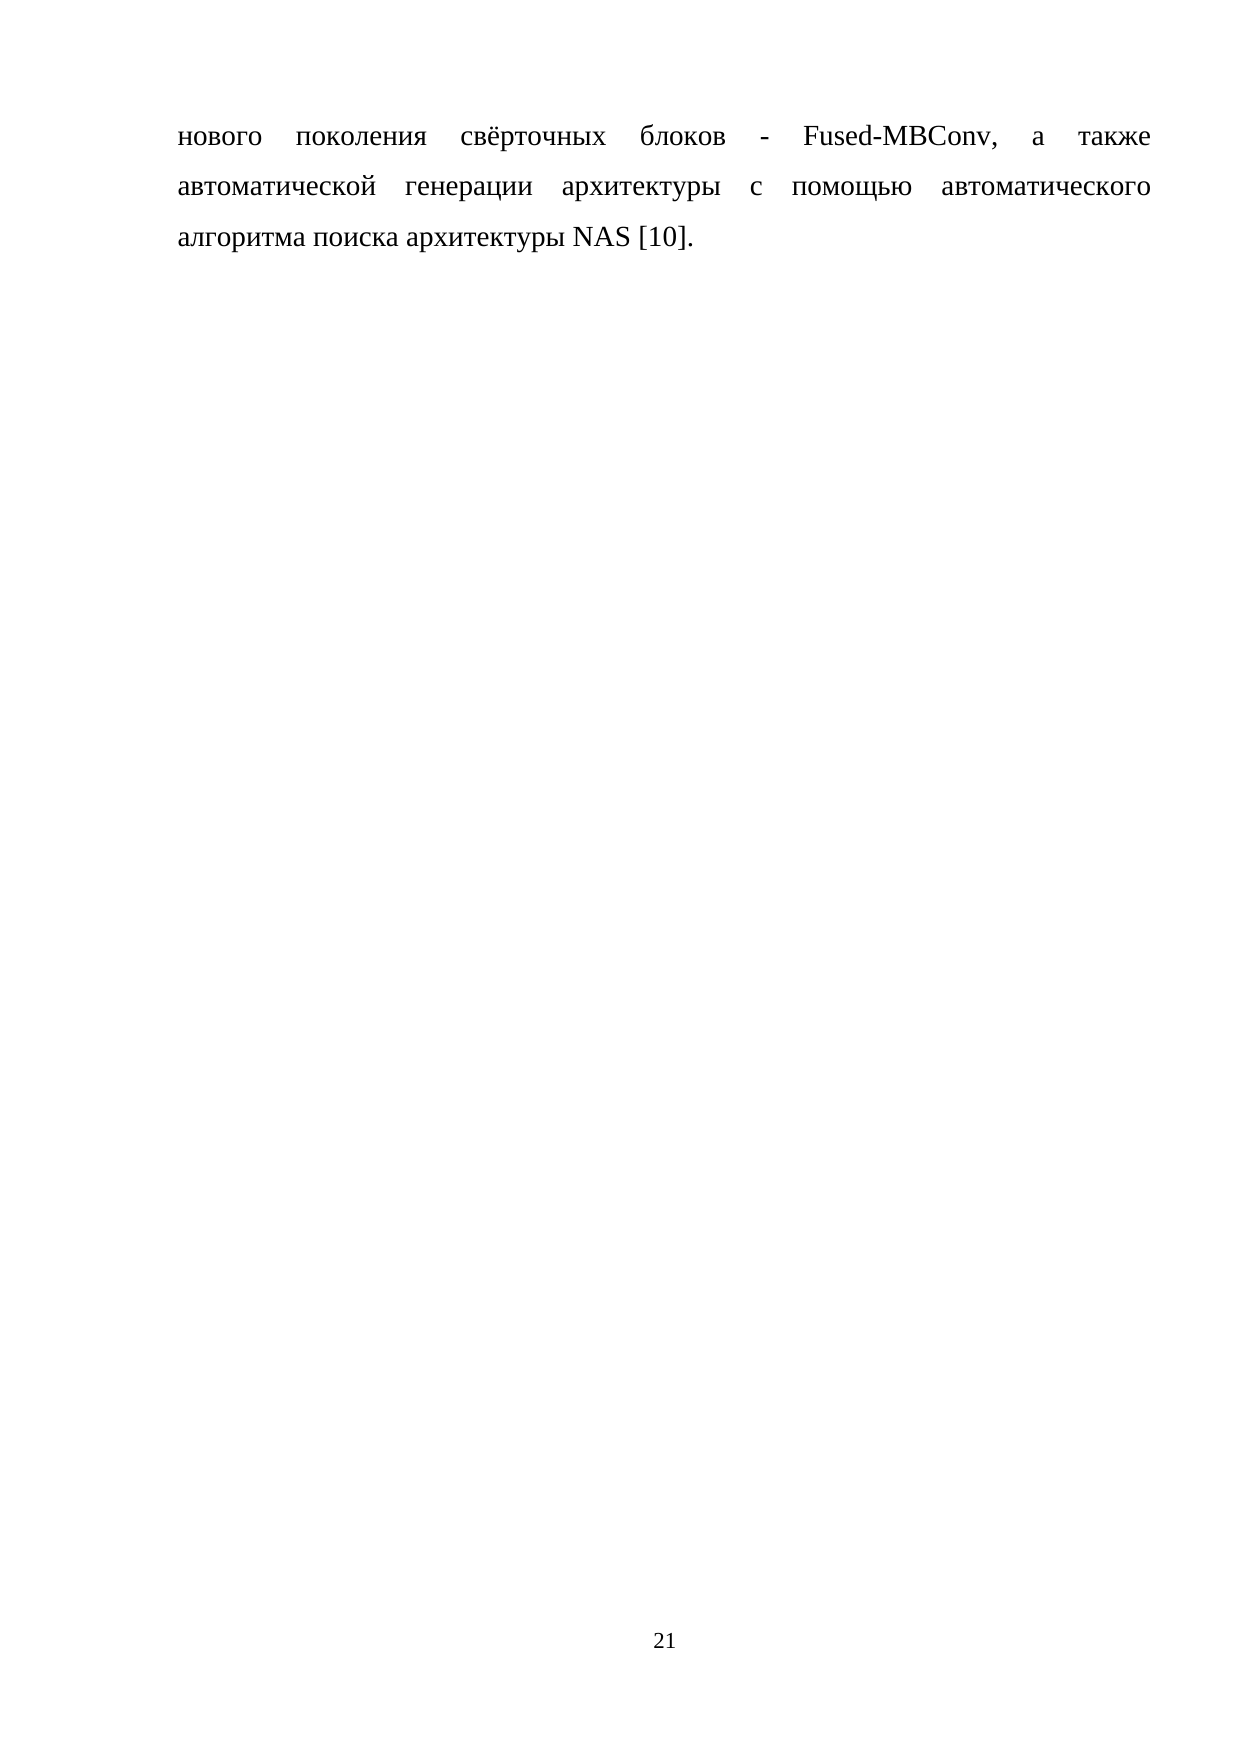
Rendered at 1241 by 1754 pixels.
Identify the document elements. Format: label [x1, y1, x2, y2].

text [177, 118, 1152, 252]
